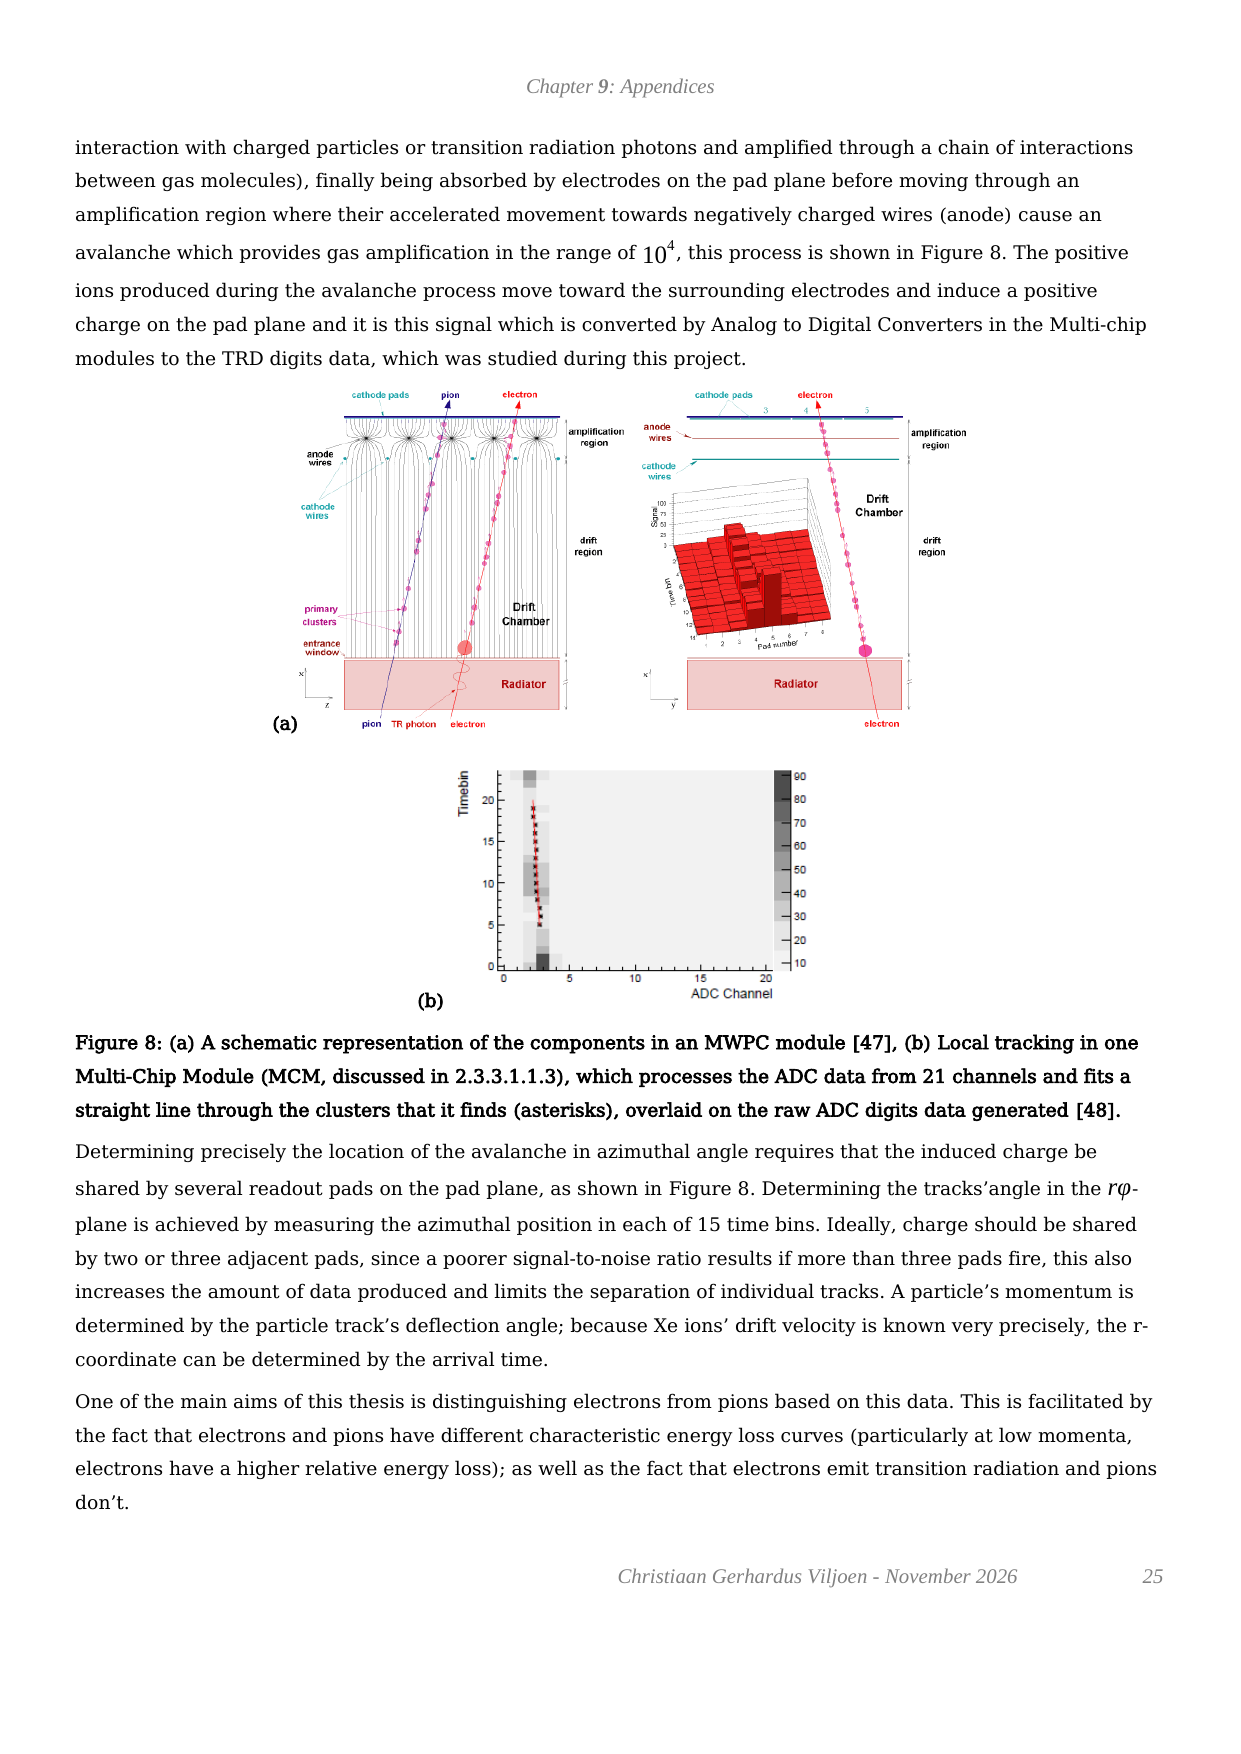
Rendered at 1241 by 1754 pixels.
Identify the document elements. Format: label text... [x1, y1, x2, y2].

text Figure 8: (a) A schematic representation of the components in an MWPC module , (b) Local tracking in one Multi-Chip Module (MCM, discussed in 2.3.3.1.1.3), which processes the ADC data from 21 channels and fits a straight line through the clusters that it finds (asterisks), overlaid on the raw ADC digits data generated . [75, 1030, 1165, 1120]
text Determining precisely the location of the avalanche in azimuthal angle requires that the induced charge be shared by several readout pads on the pad plane, as shown in Figure 8. Determining the tracks’angle in the -plane is achieved by measuring the azimuthal position in each of 15 time bins. Ideally, charge should be shared by two or three adjacent pads, since a poorer signal-to-noise ratio results if more than three pads fire, this also increases the amount of data produced and limits the separation of individual tracks. A particle’s momentum is determined by the particle track’s deflection angle; because Xe ions’ drift velocity is known very precisely, the r-coordinate can be determined by the arrival time. [75, 1140, 1165, 1370]
picture [298, 388, 969, 730]
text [75, 135, 1165, 369]
text One of the main aims of this thesis is distinguishing electrons from pions based on this data. This is facilitated by the fact that electrons and pions have different characteristic energy loss curves (particularly at low momenta, electrons have a higher relative energy loss); as well as the fact that electrons emit transition radiation and pions don’t. [75, 1390, 1165, 1513]
picture [444, 753, 824, 1007]
